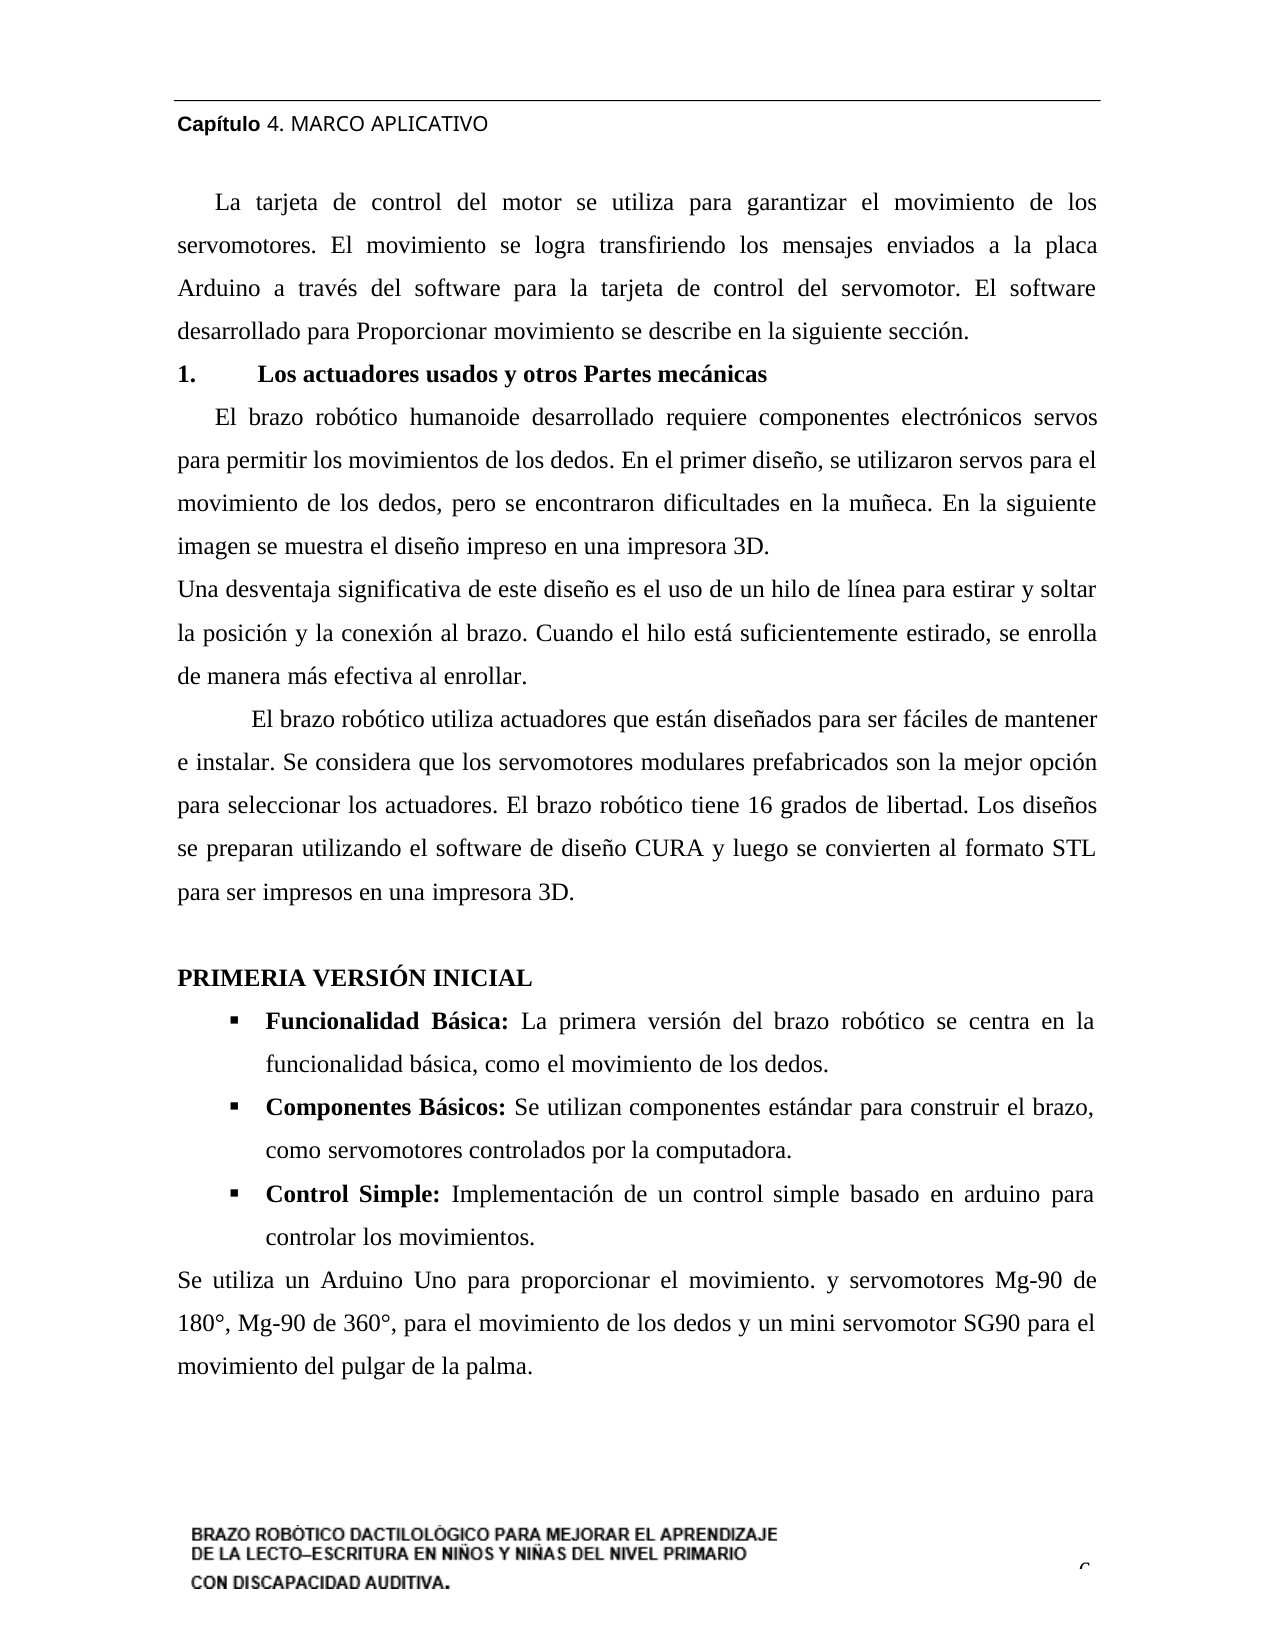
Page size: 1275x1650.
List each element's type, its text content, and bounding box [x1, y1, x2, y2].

text Se utiliza un Arduino Uno para proporcionar el movimiento. y servomotores Mg-90 de 180°, Mg-90 de 360°, para el movimiento de los dedos y un mini servomotor SG90 para el movimiento del pulgar de la palma. [177, 1265, 1097, 1380]
list Control Simple: Implementación de un control simple basado en arduino para controlar los movimientos. [228, 1179, 1097, 1251]
text Capítulo 4. MARCO APLICATIVO [177, 73, 1202, 138]
subtitle PRIMERIA VERSIÓN INICIAL [177, 963, 1202, 992]
text La tarjeta de control del motor se utiliza para garantizar el movimiento de los servomotores. El movimiento se logra transfiriendo los mensajes enviados a la placa Arduino a través del software para la tarjeta de control del servomotor. El software desarrollado para Proporcionar movimiento se describe en la siguiente sección. [177, 187, 1098, 345]
list Funcionalidad Básica: La primera versión del brazo robótico se centra en la funcionalidad básica, como el movimiento de los dedos. [228, 1006, 1097, 1078]
subtitle Los actuadores usados y otros Partes mecánicas [177, 359, 1202, 388]
list Componentes Básicos: Se utilizan componentes estándar para construir el brazo, como servomotores controlados por la computadora. [228, 1092, 1097, 1164]
text El brazo robótico utiliza actuadores que están diseñados para ser fáciles de mantener e instalar. Se considera que los servomotores modulares prefabricados son la mejor opción para seleccionar los actuadores. El brazo robótico tiene 16 grados de libertad. Los diseños se preparan utilizando el software de diseño CURA y luego se convierten al formato STL para ser impresos en una impresora 3D. [177, 704, 1098, 905]
text Una desventaja significativa de este diseño es el uso de un hilo de línea para estirar y soltar la posición y la conexión al brazo. Cuando el hilo está suficientemente estirado, se enrolla de manera más efectiva al enrollar. [177, 574, 1097, 689]
text El brazo robótico humanoide desarrollado requiere componentes electrónicos servos para permitir los movimientos de los dedos. En el primer diseño, se utilizaron servos para el movimiento de los dedos, pero se encontraron dificultades en la muñeca. En la siguiente imagen se muestra el diseño impreso en una impresora 3D. [177, 402, 1098, 560]
picture [191, 1525, 778, 1589]
